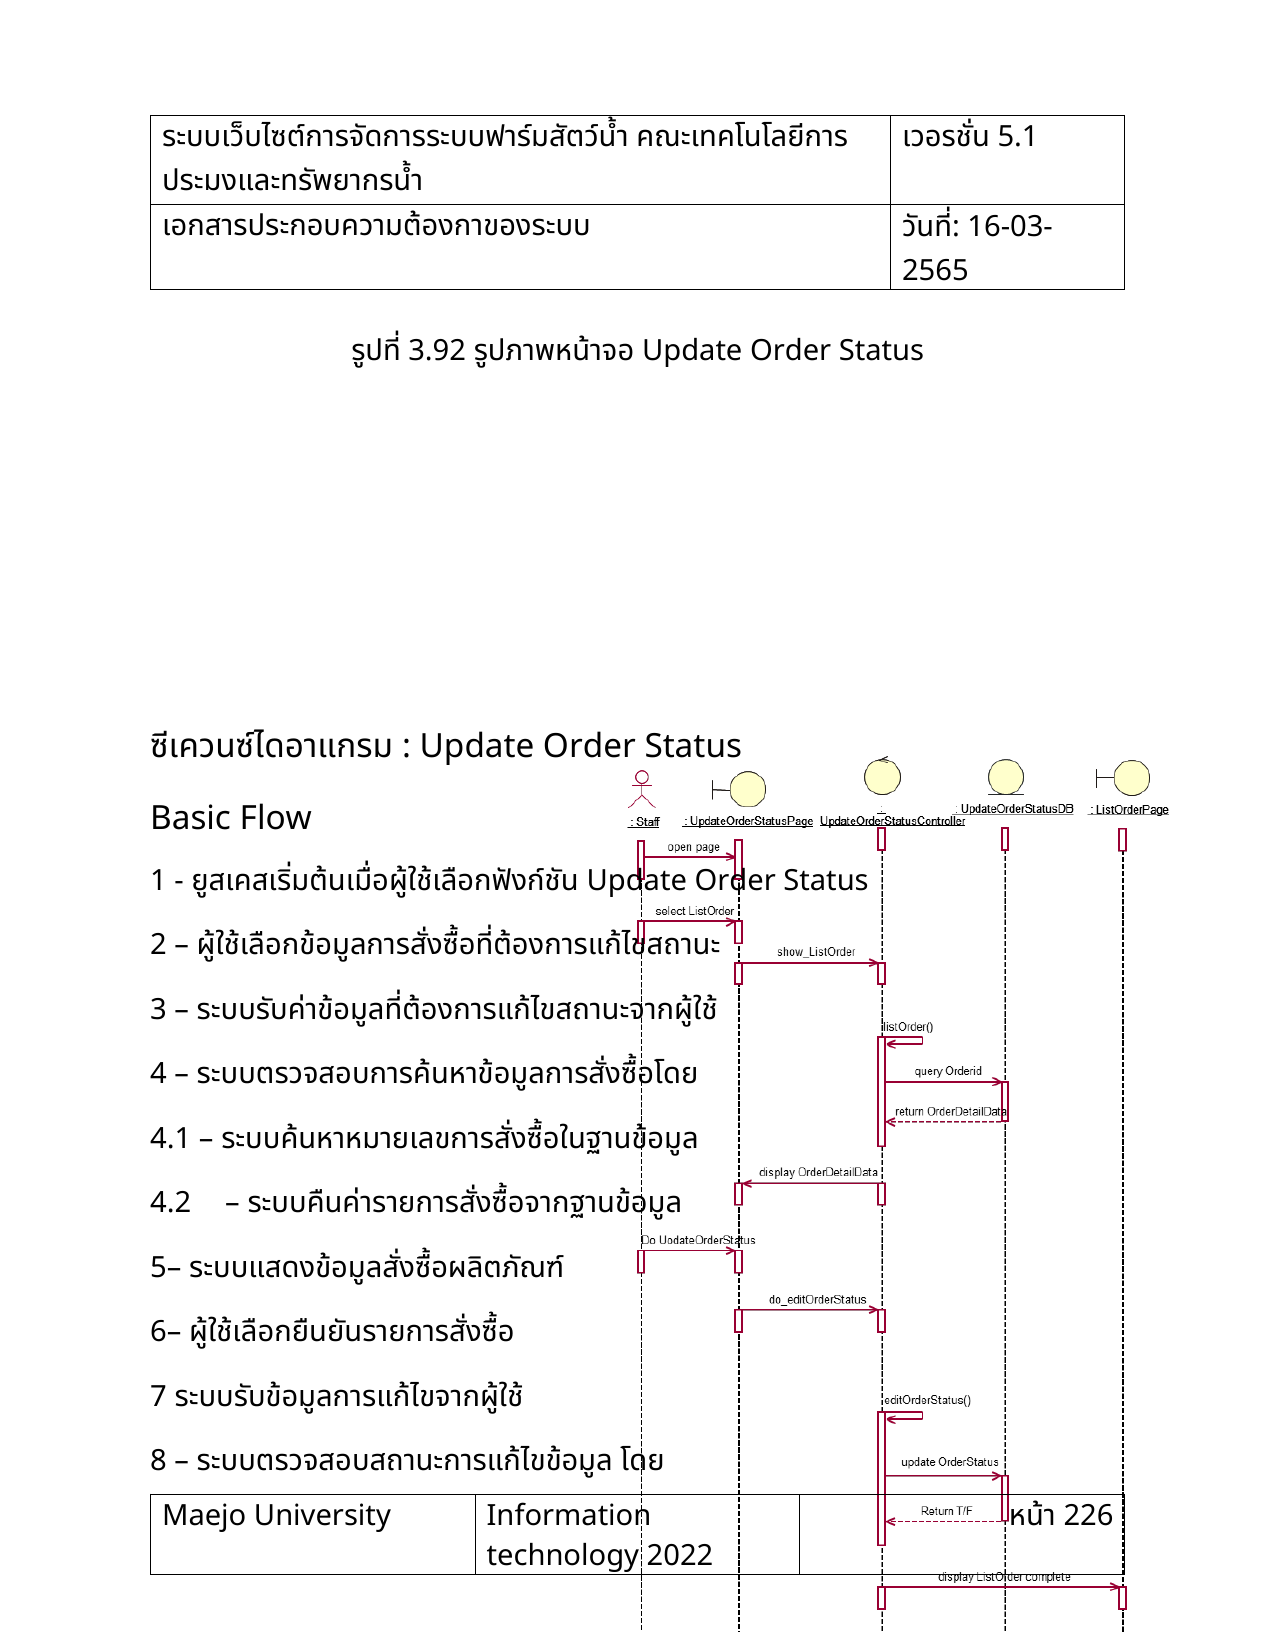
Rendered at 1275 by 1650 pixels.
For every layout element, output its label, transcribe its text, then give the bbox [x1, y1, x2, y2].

text รูปที่ 3.92 รูปภาพหน้าจอ Update Order Status [150, 329, 1125, 374]
picture [566, 1495, 799, 1574]
list – ระบบคืนค่ารายการสั่งซื้อจากฐานข้อมูล [150, 1181, 1125, 1226]
picture [566, 709, 1238, 1650]
text 8 – ระบบตรวจสอบสถานะการแก้ไขข้อมูล โดย [150, 1439, 1125, 1484]
text 1 - ยูสเคสเริ่มต้นเมื่อผู้ใช้เลือกฟังก์ชัน Update Order Status [150, 859, 1125, 903]
text 7 ระบบรับข้อมูลการแก้ไขจากผู้ใช้ [150, 1375, 1125, 1419]
text 2 – ผู้ใช้เลือกข้อมูลการสั่งซื้อที่ต้องการแก้ไขสถานะ [150, 923, 1125, 968]
text 5– ระบบแสดงข้อมูลสั่งซื้อผลิตภัณฑ์ [150, 1246, 1125, 1290]
text ซีเควนซ์ไดอาแกรม : Update Order Status [150, 722, 1125, 773]
text 6– ผู้ใช้เลือกยืนยันรายการสั่งซื้อ [150, 1310, 1125, 1355]
text 4 – ระบบตรวจสอบการค้นหาข้อมูลการสั่งซื้อโดย [150, 1052, 1125, 1097]
text 3 – ระบบรับค่าข้อมูลที่ต้องการแก้ไขสถานะจากผู้ใช้ [150, 988, 1125, 1032]
picture [567, 1551, 576, 1563]
picture [800, 1495, 1124, 1574]
text Basic Flow [150, 793, 1125, 839]
text 4.1 – ระบบค้นหาหมายเลขการสั่งซื้อในฐานข้อมูล [150, 1117, 1125, 1161]
